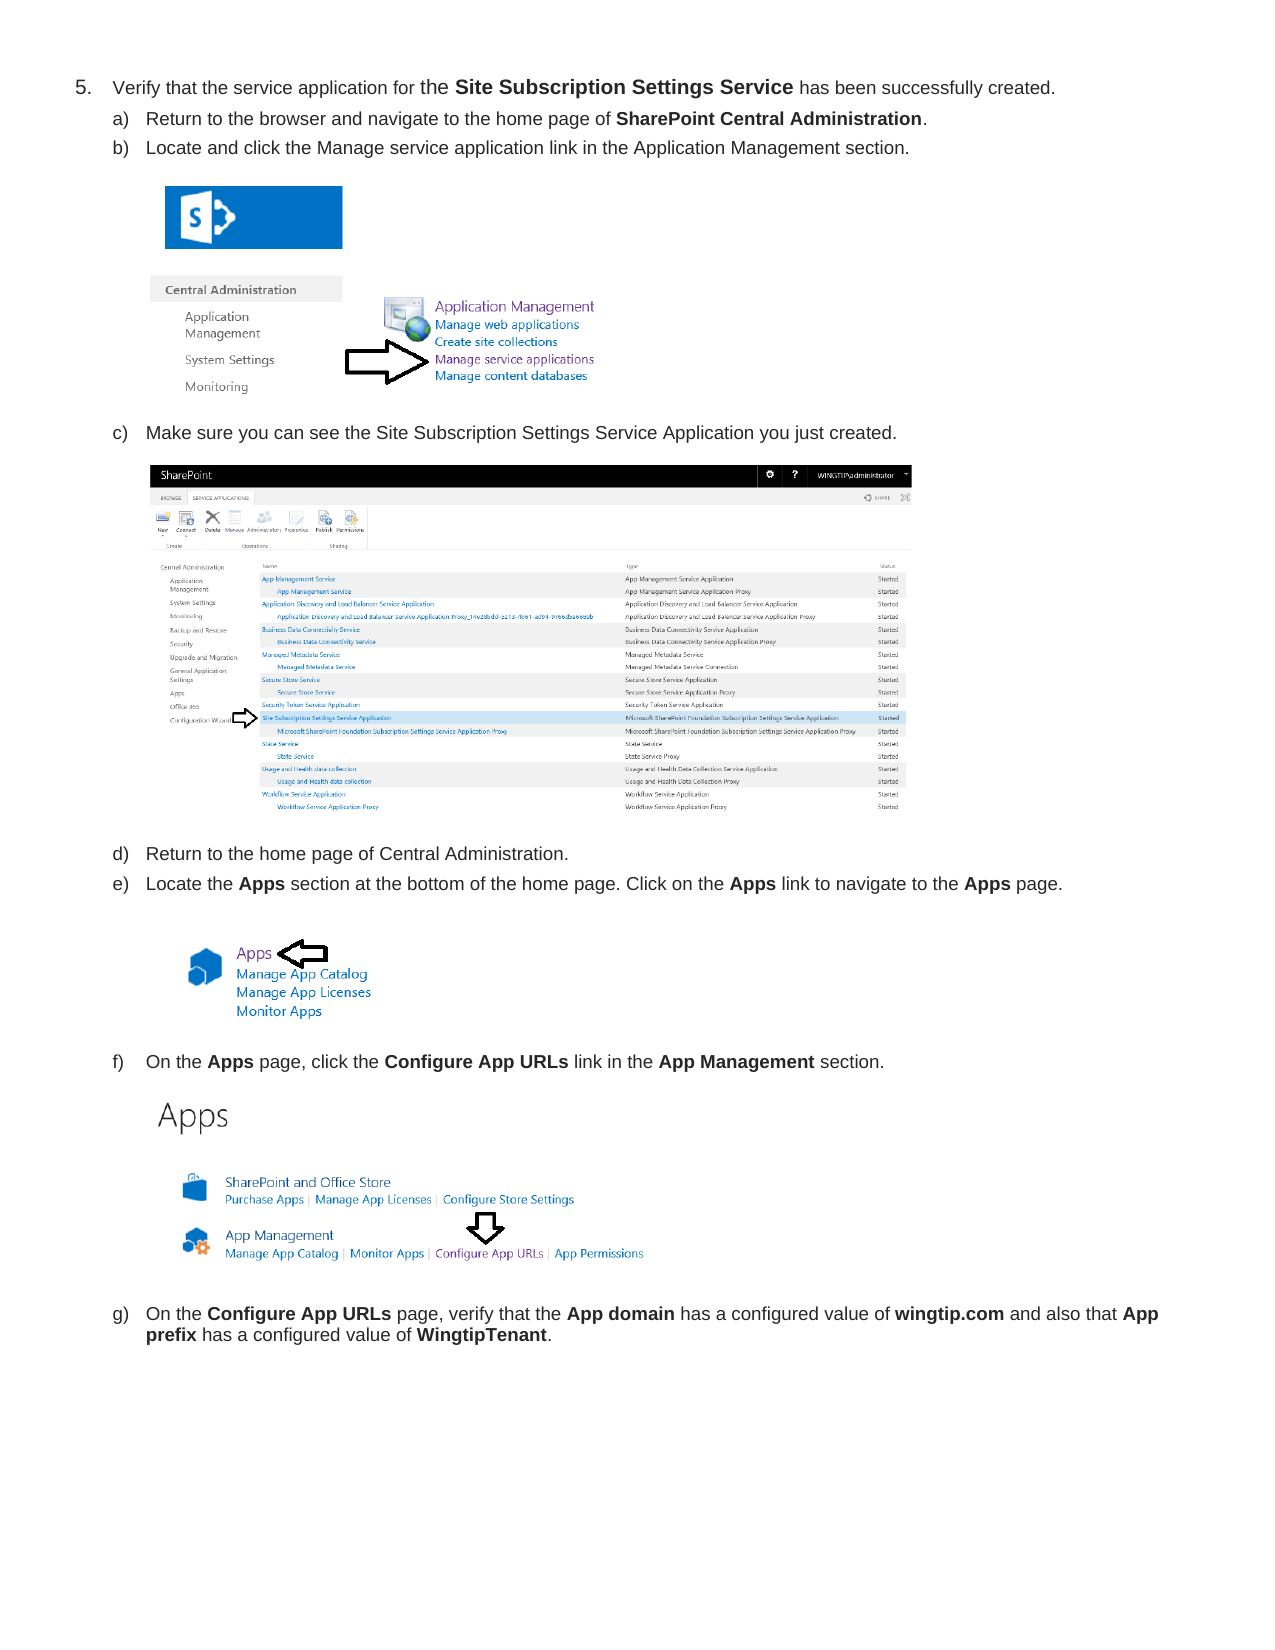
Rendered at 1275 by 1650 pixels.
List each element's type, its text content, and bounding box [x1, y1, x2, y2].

picture [150, 465, 912, 822]
text Return to the browser and navigate to the home page of SharePoint Central Administration. [112, 107, 1200, 129]
text Verify that the service application for the Site Subscription Settings Service has been successfully created. [75, 75, 1200, 99]
text Locate and click the Manage service application link in the Application Management section. [112, 137, 1200, 159]
text Return to the home page of Central Administration. [112, 843, 1200, 865]
text On the Configure App URLs page, verify that the App domain has a configured value of wingtip.com and also that App prefix has a configured value of WingtipTenant. [112, 1302, 1200, 1345]
text On the Apps page, click the Configure App URLs link in the App Management section. [112, 1051, 1200, 1072]
text Locate the Apps section at the bottom of the home page. Click on the Apps link to navigate to the Apps page. [112, 873, 1200, 894]
text Make sure you can see the Site Subscription Settings Service Application you just created. [112, 422, 1200, 443]
